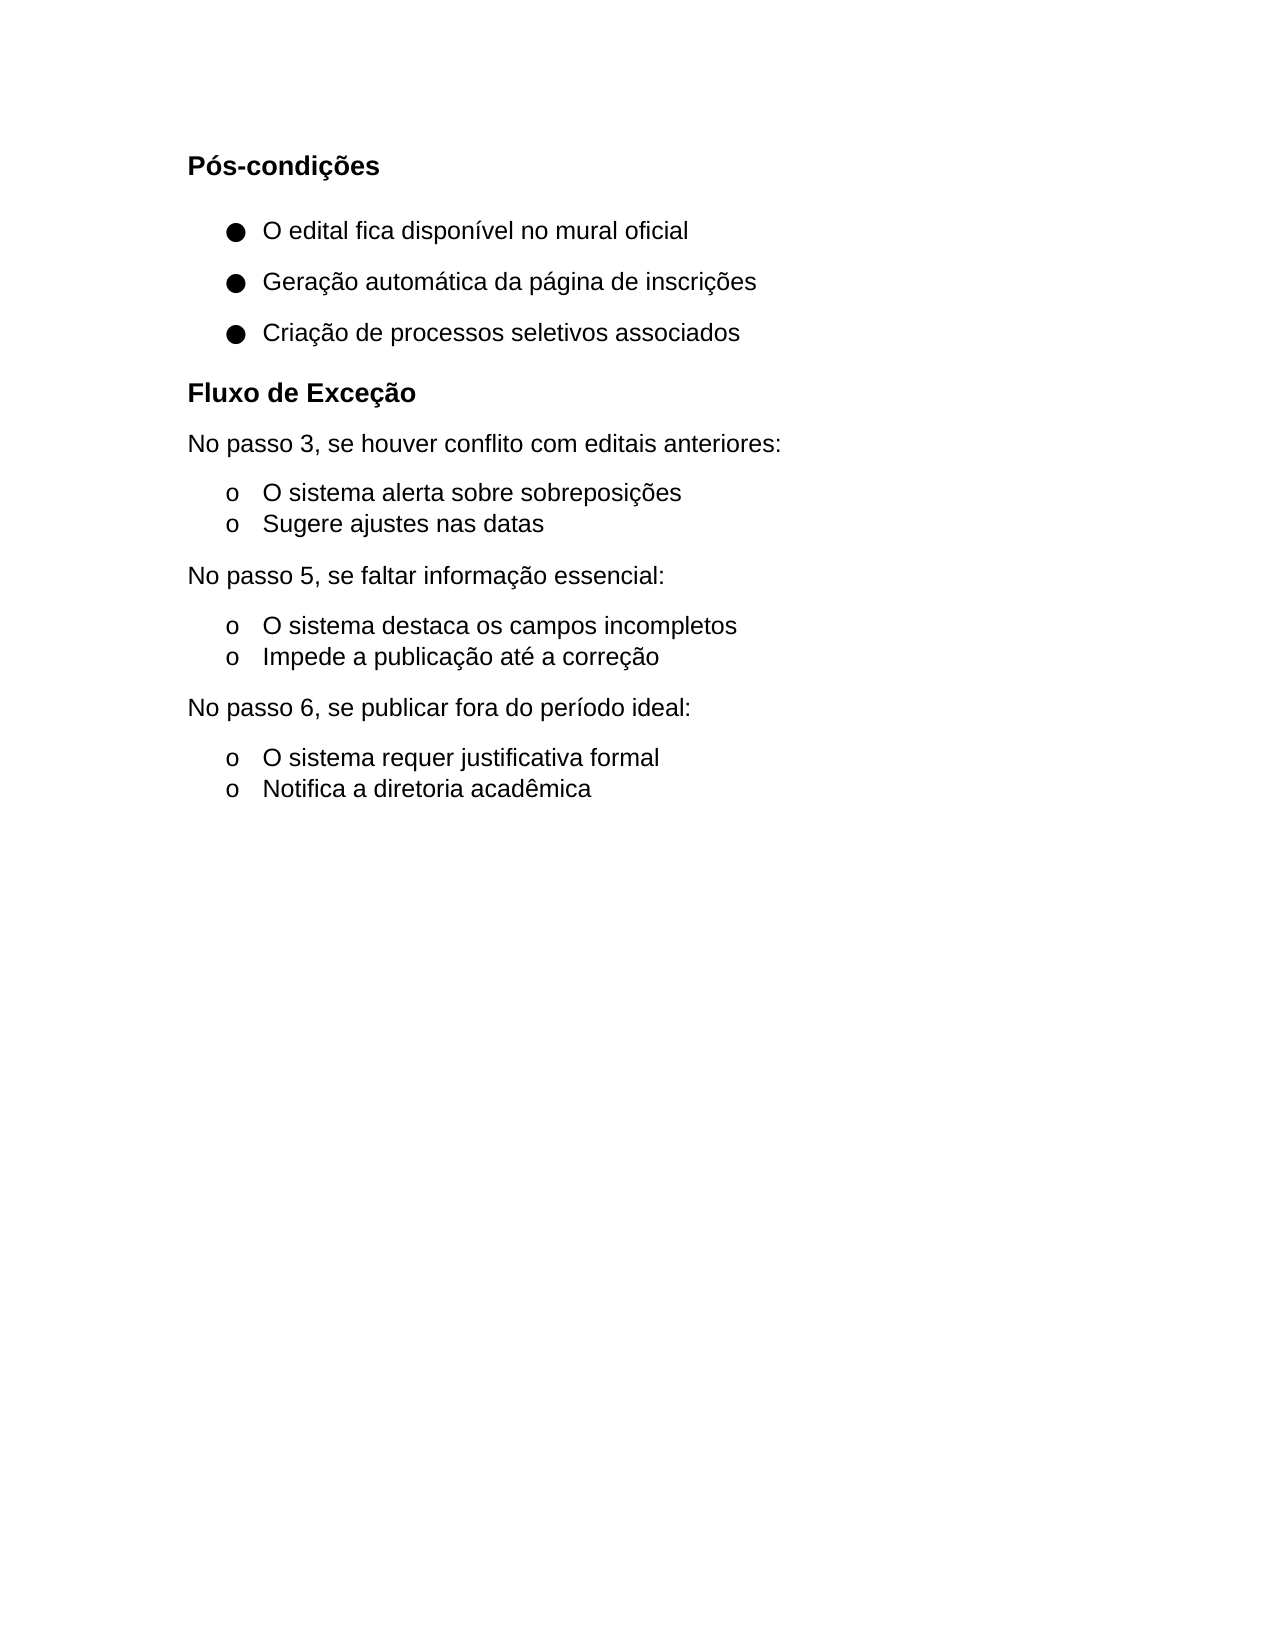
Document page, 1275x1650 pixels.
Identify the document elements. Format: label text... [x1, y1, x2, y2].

list O edital fica disponível no mural oficial [225, 202, 1087, 253]
list O sistema requer justificativa formal [225, 743, 1087, 774]
list Criação de processos seletivos associados [225, 304, 1087, 356]
list Notifica a diretoria acadêmica [225, 774, 1087, 805]
text Pós-condições [187, 150, 1087, 181]
text Fluxo de Exceção [187, 377, 1087, 408]
list Geração automática da página de inscrições [225, 253, 1087, 304]
list O sistema destaca os campos incompletos [225, 611, 1087, 642]
text No passo 6, se publicar fora do período ideal: [187, 693, 1087, 722]
list Sugere ajustes nas datas [225, 509, 1087, 540]
text No passo 5, se faltar informação essencial: [187, 561, 1087, 590]
list O sistema alerta sobre sobreposições [225, 478, 1087, 509]
list Impede a publicação até a correção [225, 642, 1087, 672]
text No passo 3, se houver conflito com editais anteriores: [187, 429, 1087, 457]
